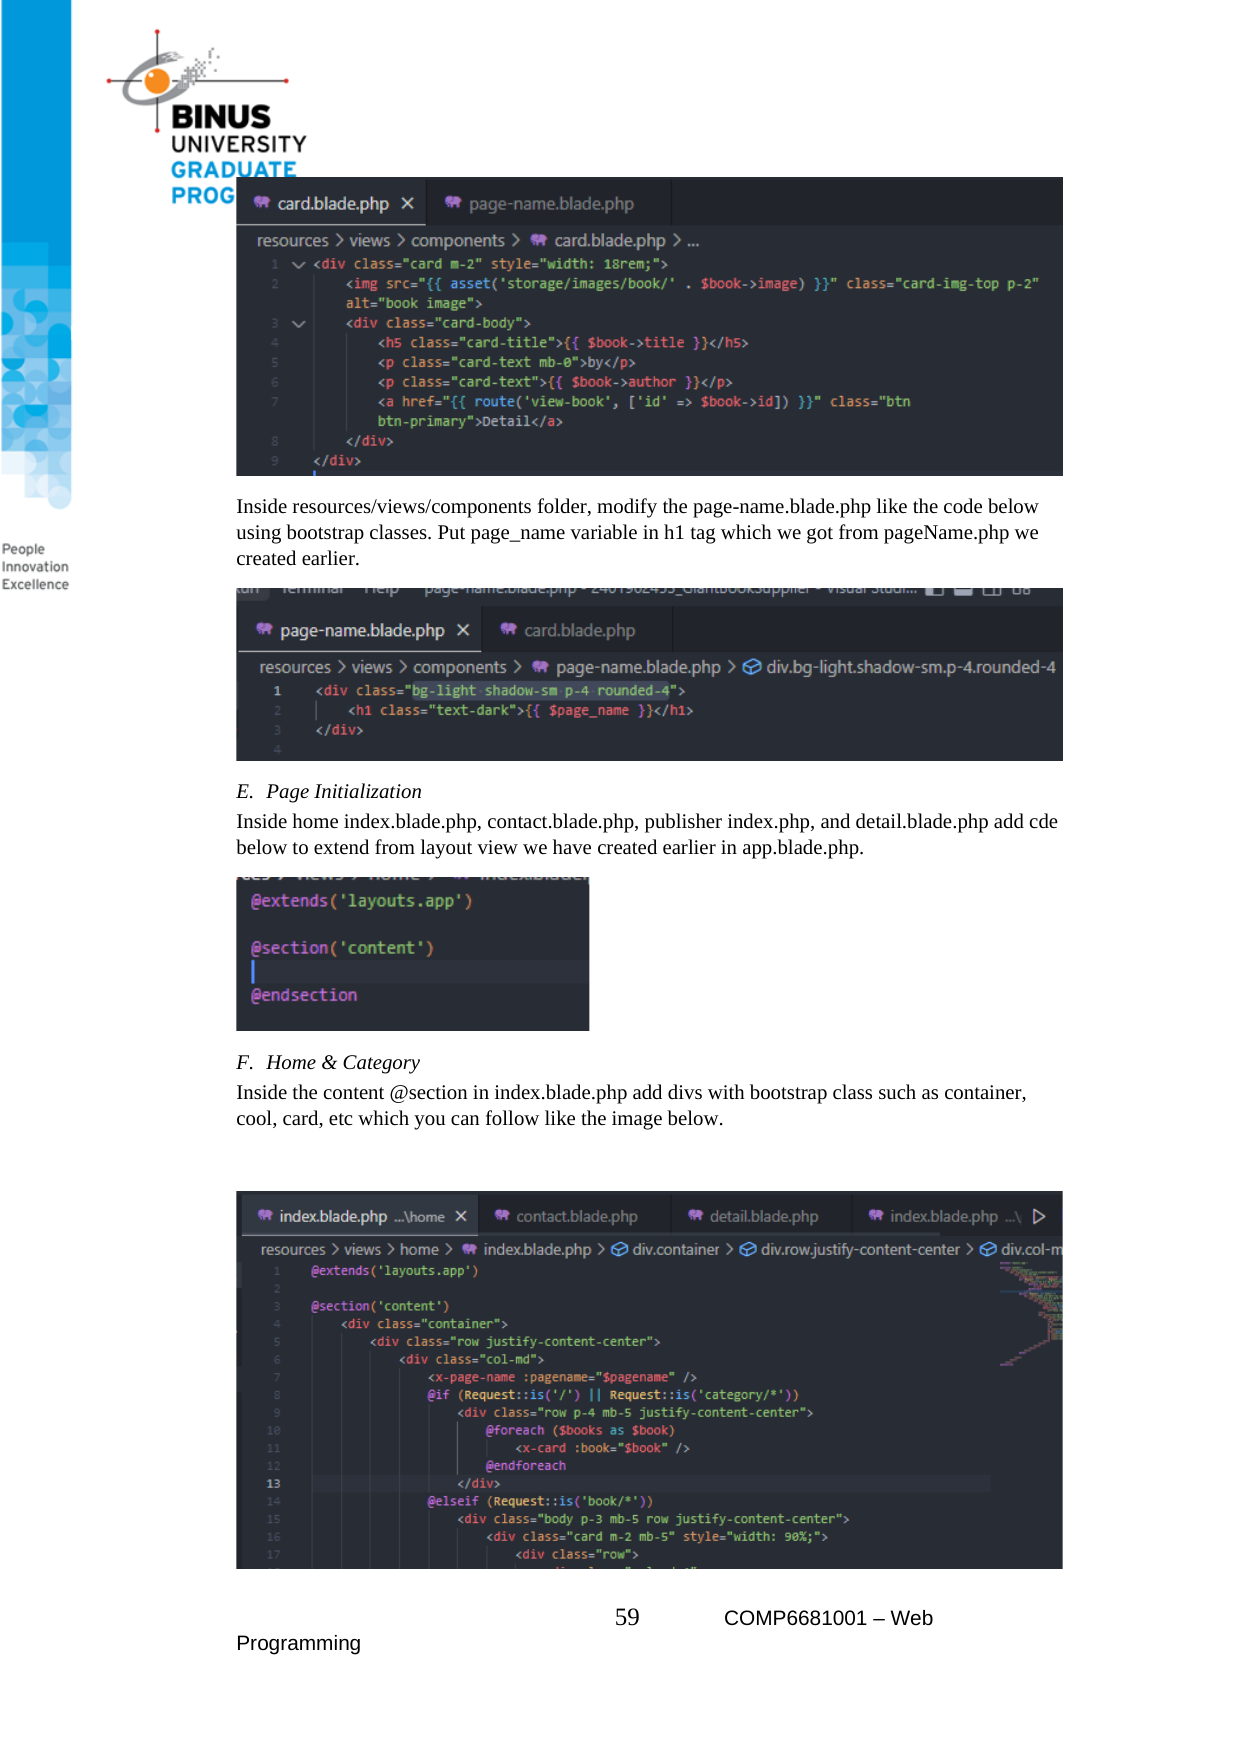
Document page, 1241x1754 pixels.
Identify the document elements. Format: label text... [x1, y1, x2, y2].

picture [236, 877, 590, 1031]
picture [0, 0, 1063, 761]
text Inside the content @section in index.blade.php add divs with bootstrap class such as container, cool, card, etc which you can follow like the image below. [236, 1080, 1063, 1130]
picture [236, 1191, 1063, 1569]
subtitle Home & Category [236, 1049, 1063, 1074]
subtitle Page Initialization [236, 779, 1063, 803]
text Inside home index.blade.php, contact.blade.php, publisher index.php, and detail.blade.php add cde below to extend from layout view we have created earlier in app.blade.php. [236, 809, 1063, 859]
text Inside resources/views/components folder, modify the page-name.blade.php like the code below using bootstrap classes. Put page_name variable in h1 tag which we got from pageName.php we created earlier. [236, 494, 1063, 570]
